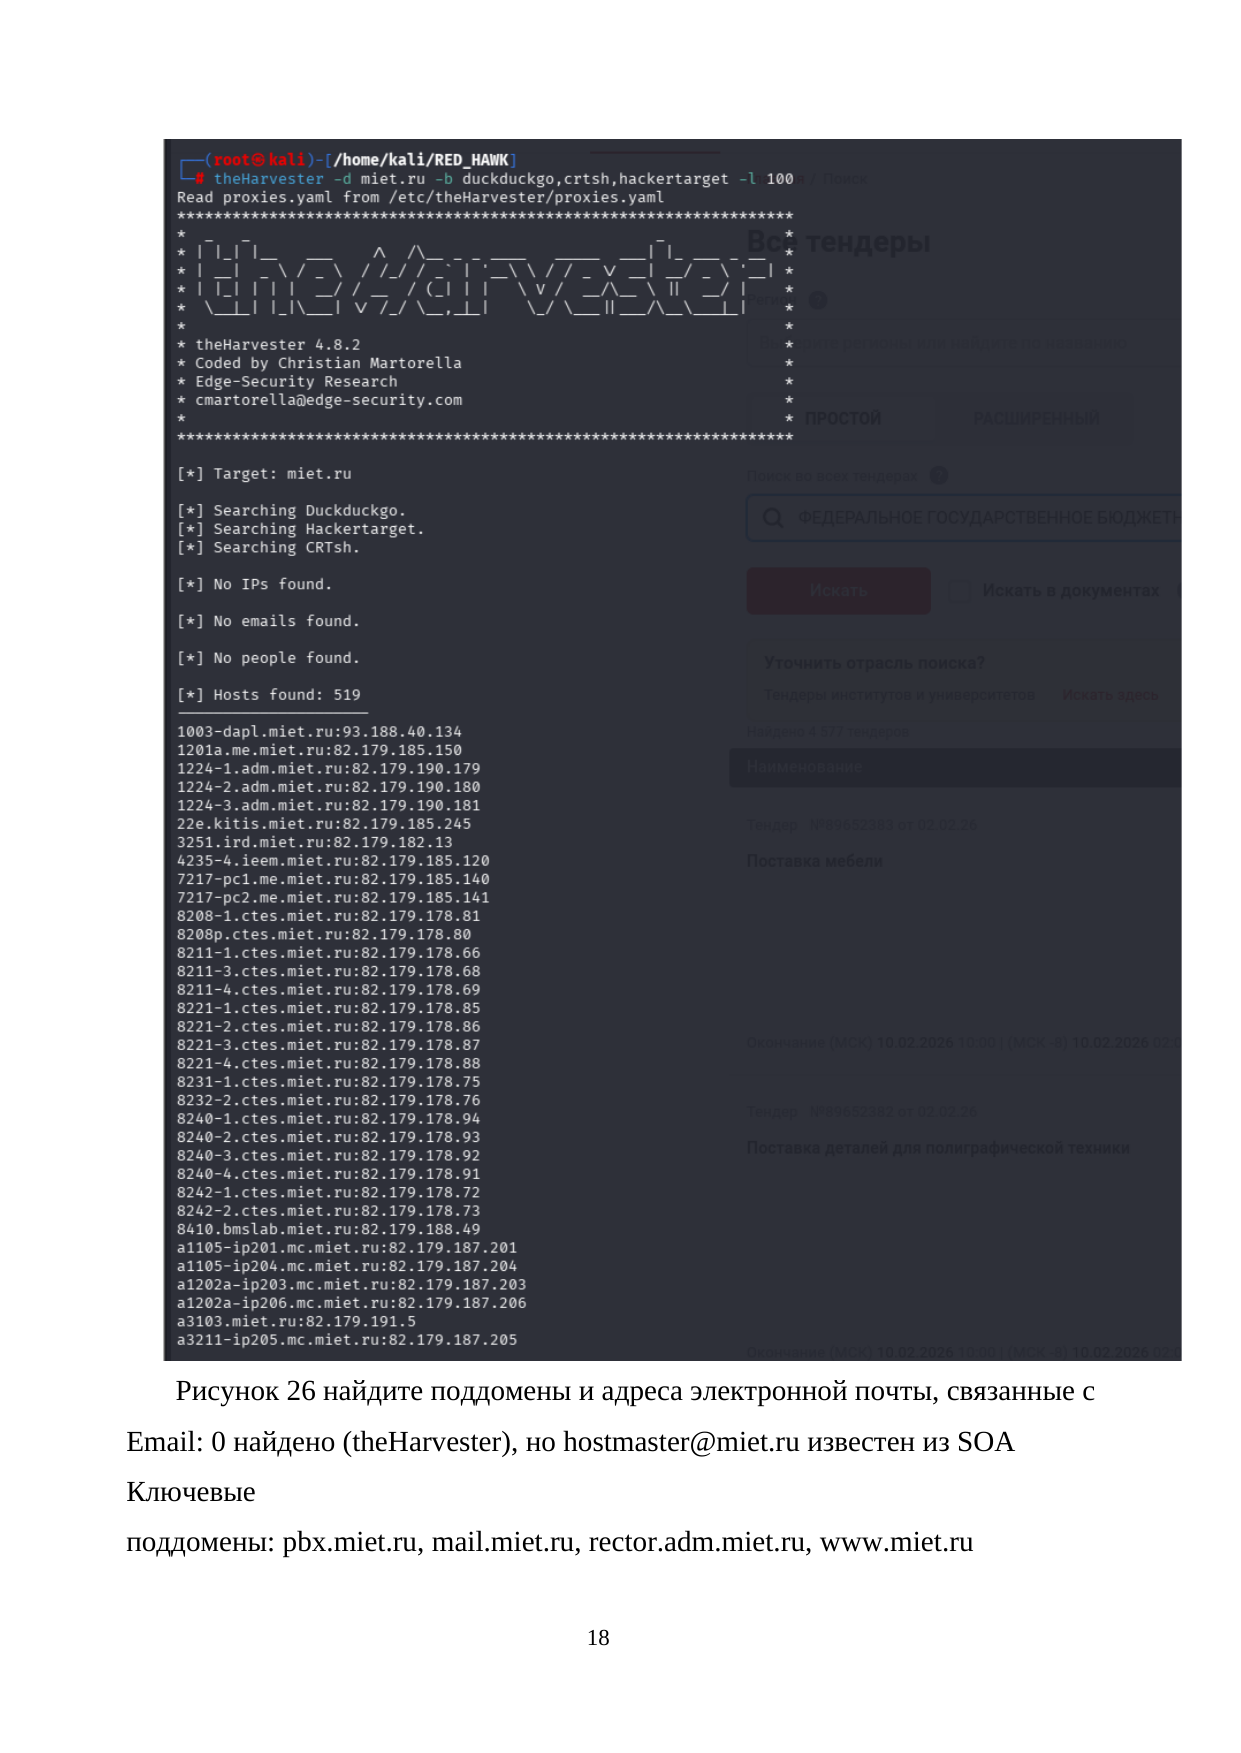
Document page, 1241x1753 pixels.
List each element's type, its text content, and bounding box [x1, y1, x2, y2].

picture [163, 139, 1182, 1361]
text Рисунок 26 найдите поддомены и адреса электронной почты, связанные с [88, 1373, 1107, 1407]
text Email: 0 найдено (theHarvester), но hostmaster@miet.ru известен из SOA [126, 1424, 1107, 1457]
text Ключевые поддомены: pbx.miet.ru, mail.miet.ru, rector.adm.miet.ru, www.miet.ru [126, 1474, 1107, 1558]
